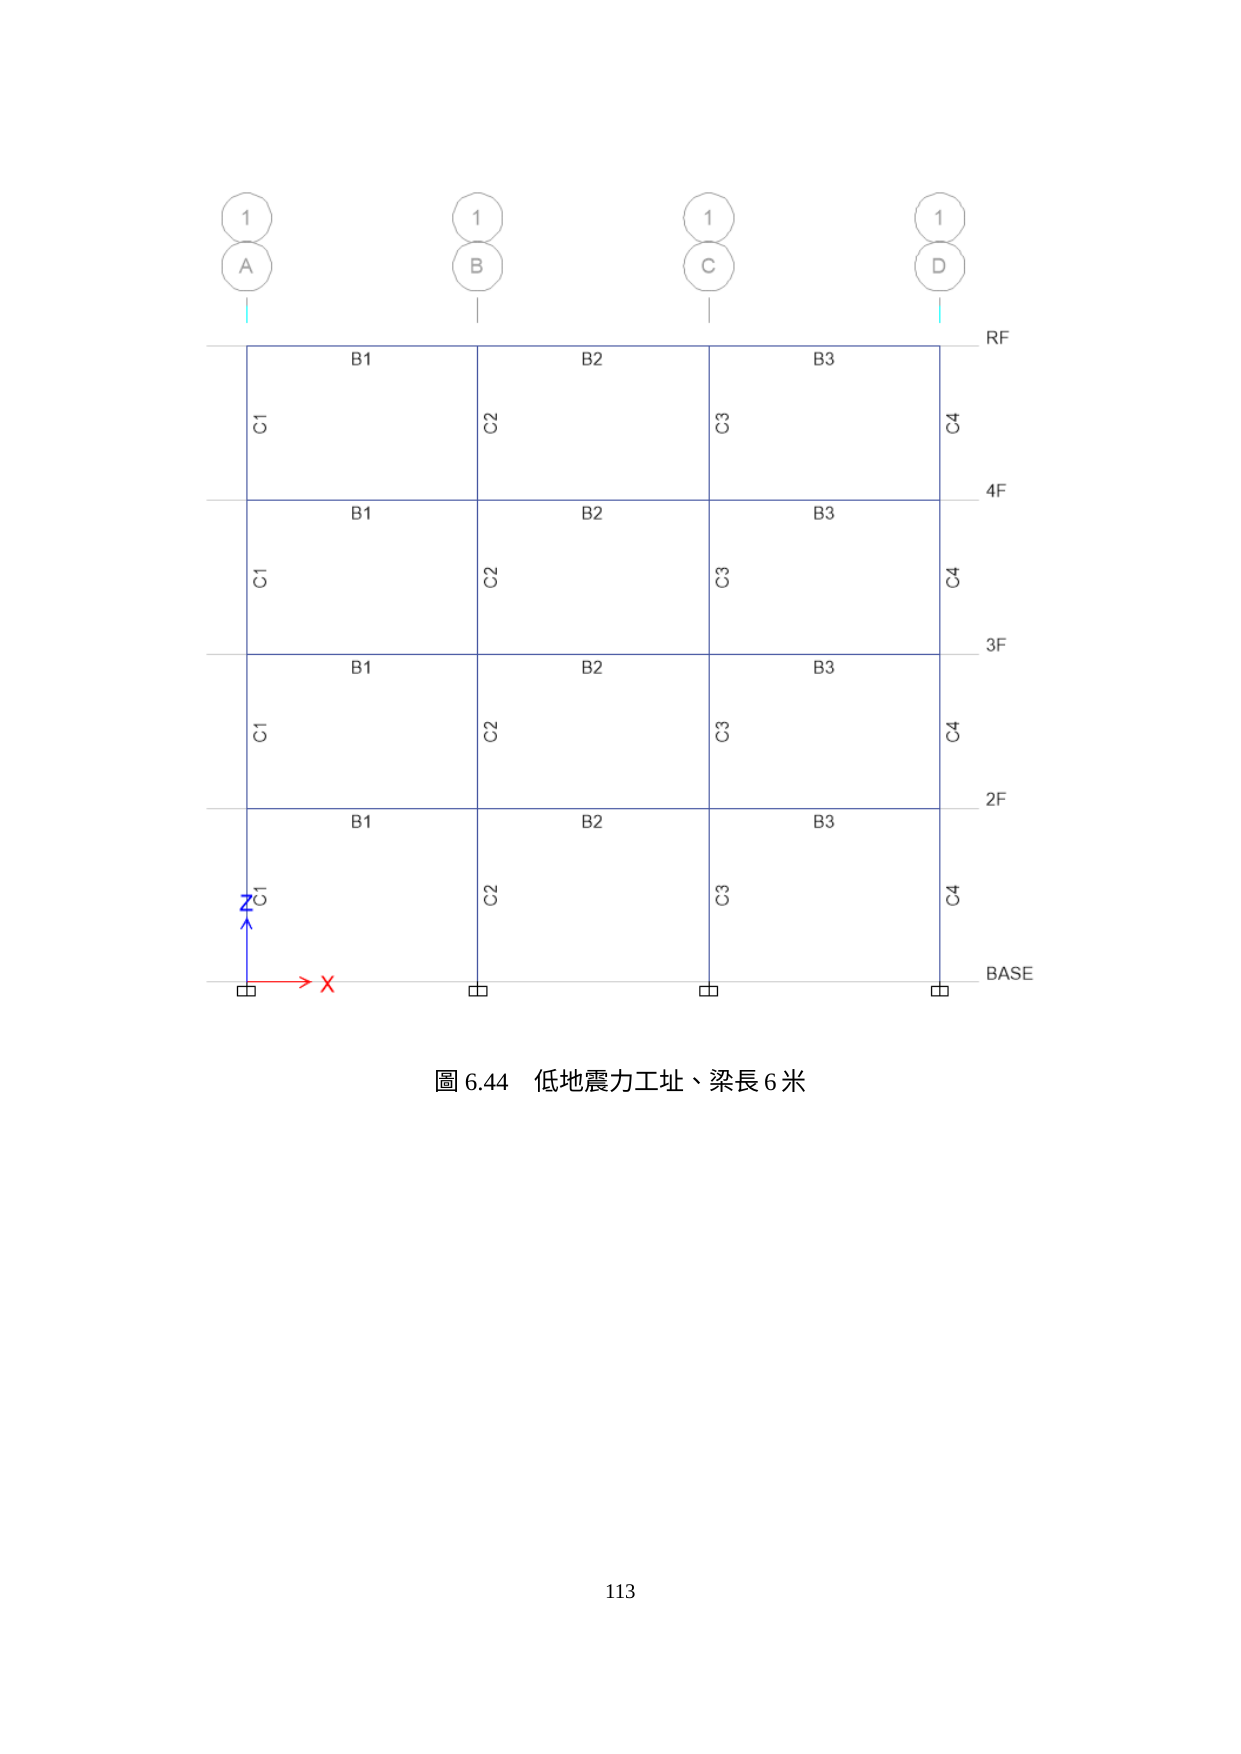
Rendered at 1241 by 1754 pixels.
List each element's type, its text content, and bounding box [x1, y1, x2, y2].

picture [177, 184, 1063, 1013]
